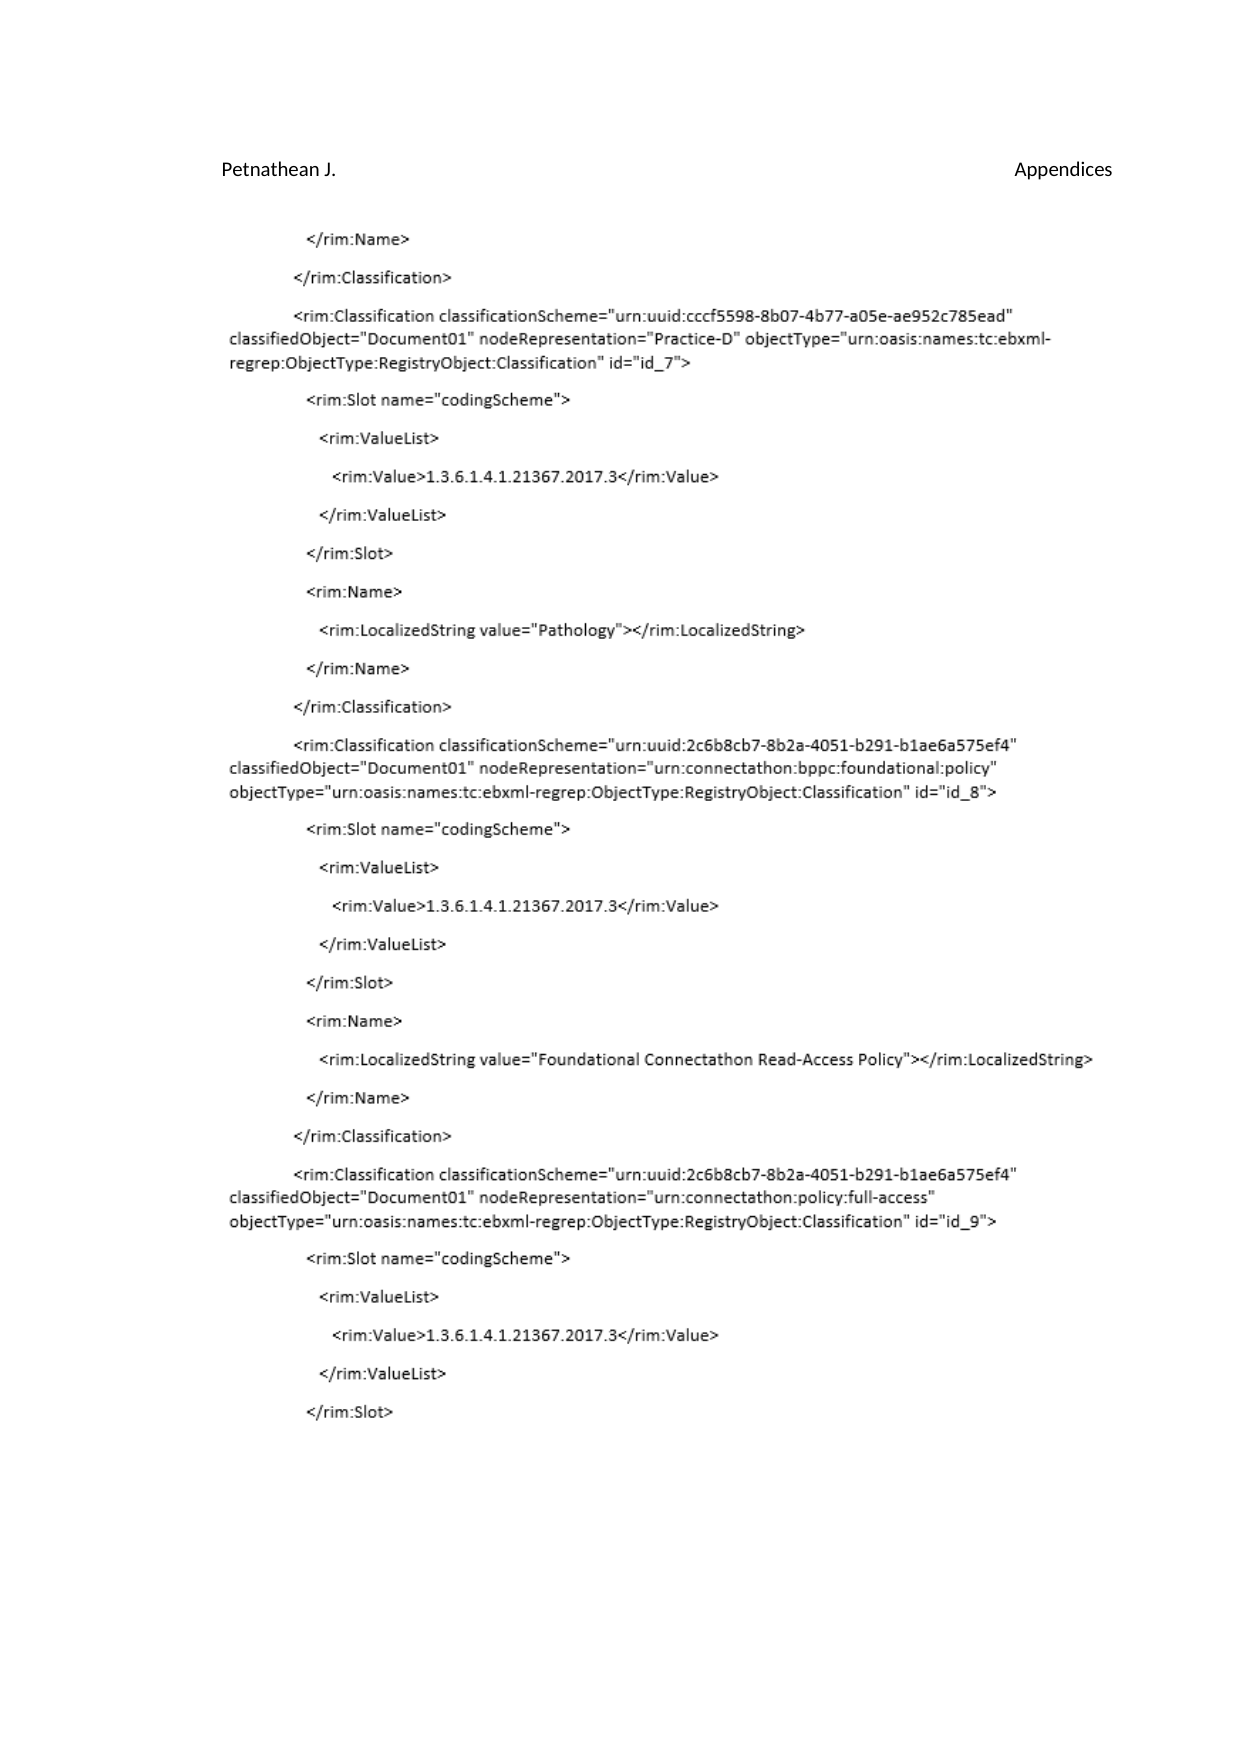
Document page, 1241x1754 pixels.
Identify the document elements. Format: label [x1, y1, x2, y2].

picture [221, 221, 1131, 1435]
